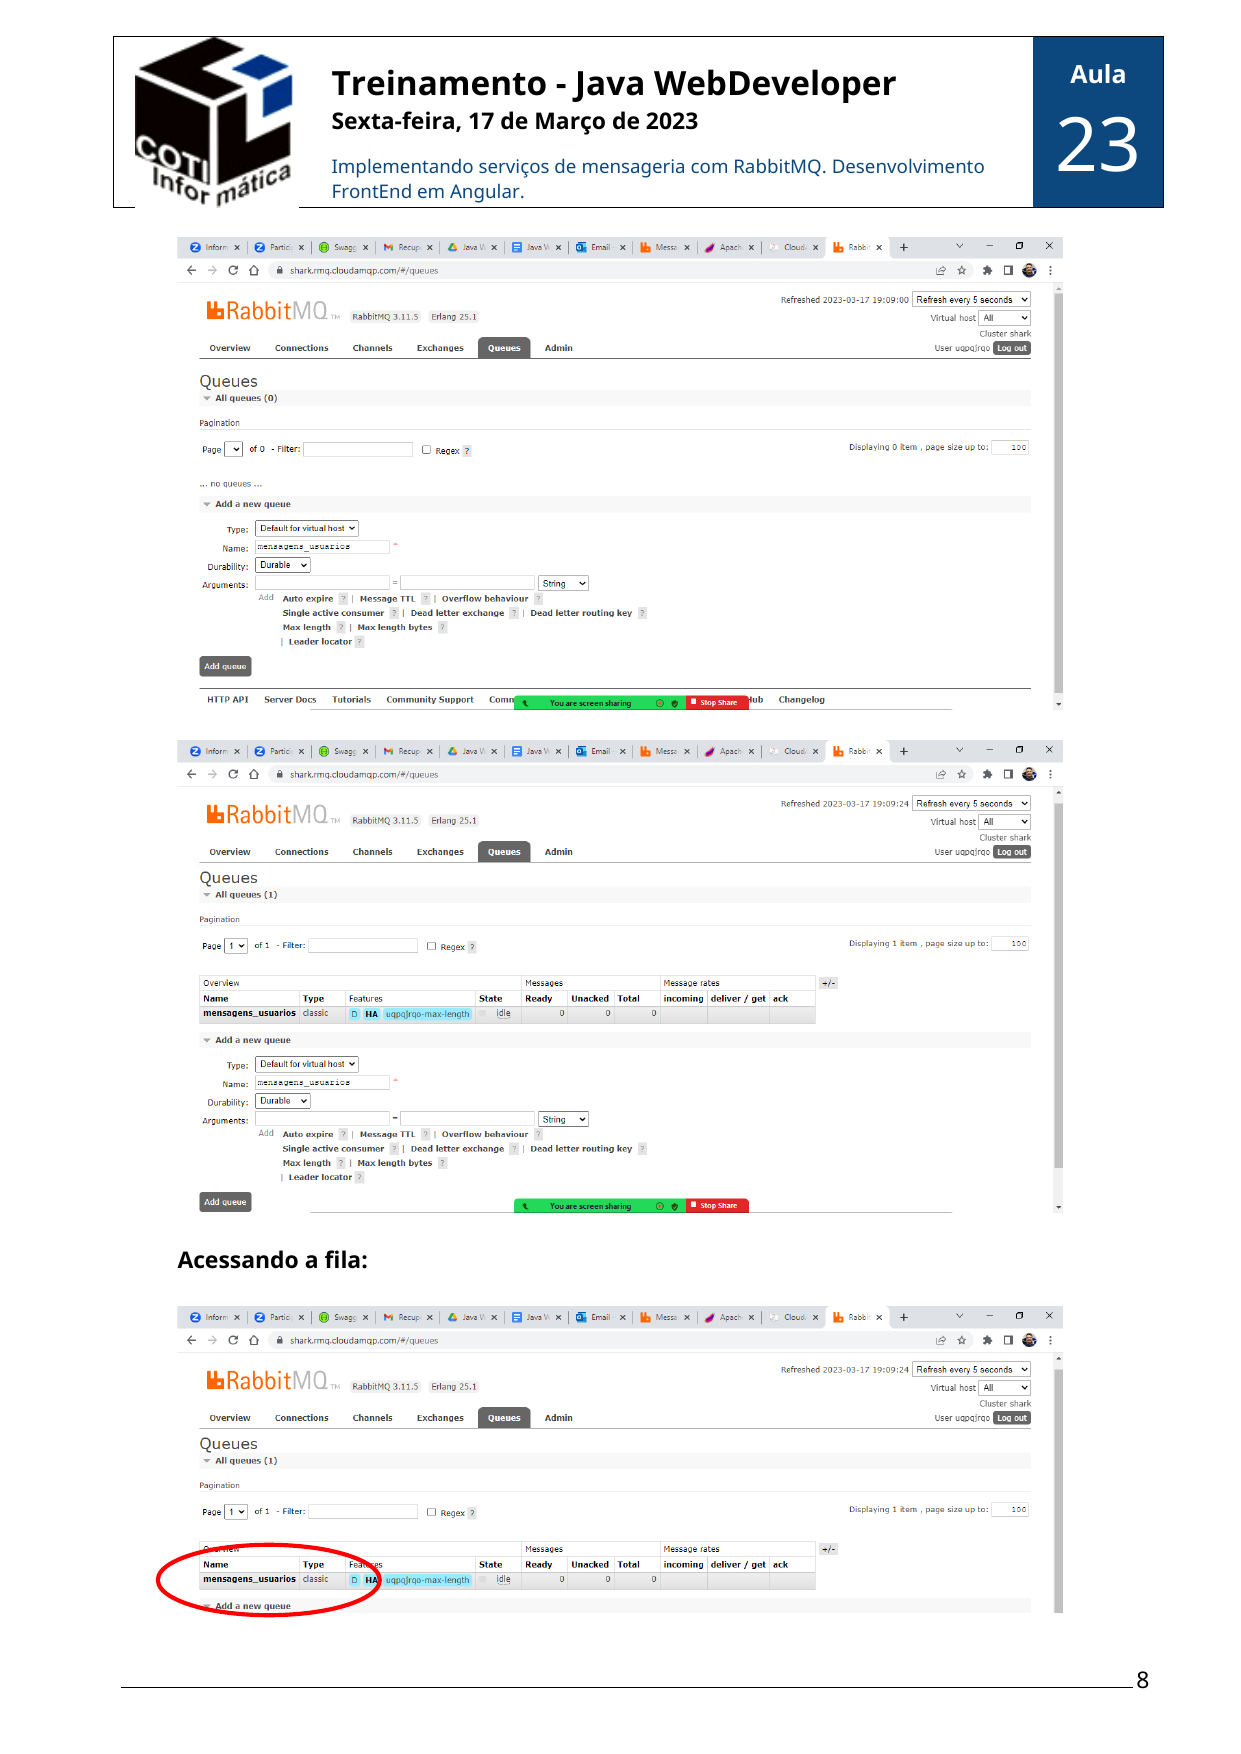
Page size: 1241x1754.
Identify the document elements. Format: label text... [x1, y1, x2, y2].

picture [177, 1306, 1063, 1613]
picture [177, 1547, 377, 1613]
picture [177, 1603, 209, 1613]
picture [177, 740, 1063, 1213]
text Acessando a fila: [177, 1244, 1063, 1275]
picture [177, 237, 1063, 710]
